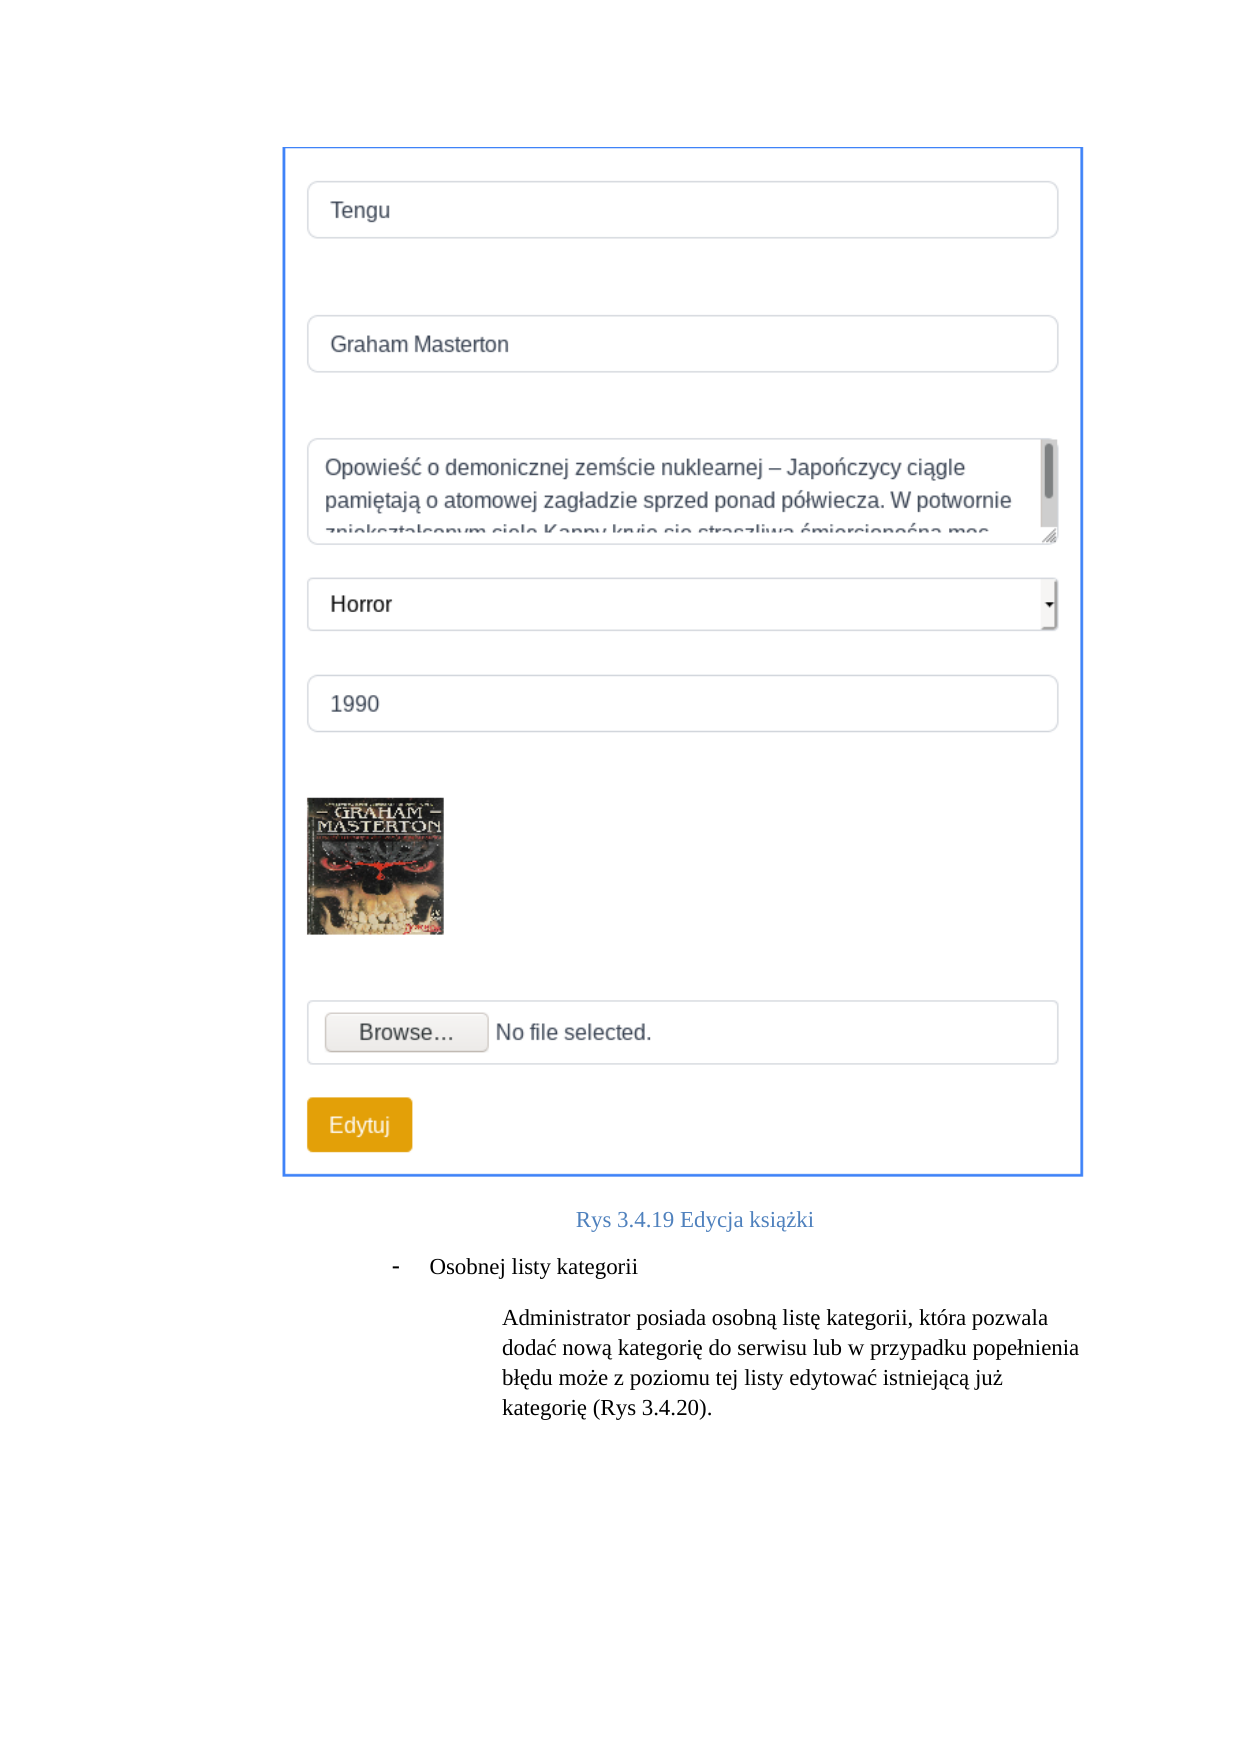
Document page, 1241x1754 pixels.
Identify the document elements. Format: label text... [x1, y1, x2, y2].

text Rys 3.4.19 Edycja książki [502, 1206, 1092, 1232]
text Administrator posiada osobną listę kategorii, która pozwala dodać nową kategorię do serwisu lub w przypadku popełnienia błędu może z poziomu tej listy edytować istniejącą już kategorię (Rys 3.4.20). [502, 1304, 1092, 1421]
picture [280, 147, 1086, 1181]
list Osobnej listy kategorii [392, 1253, 1092, 1279]
